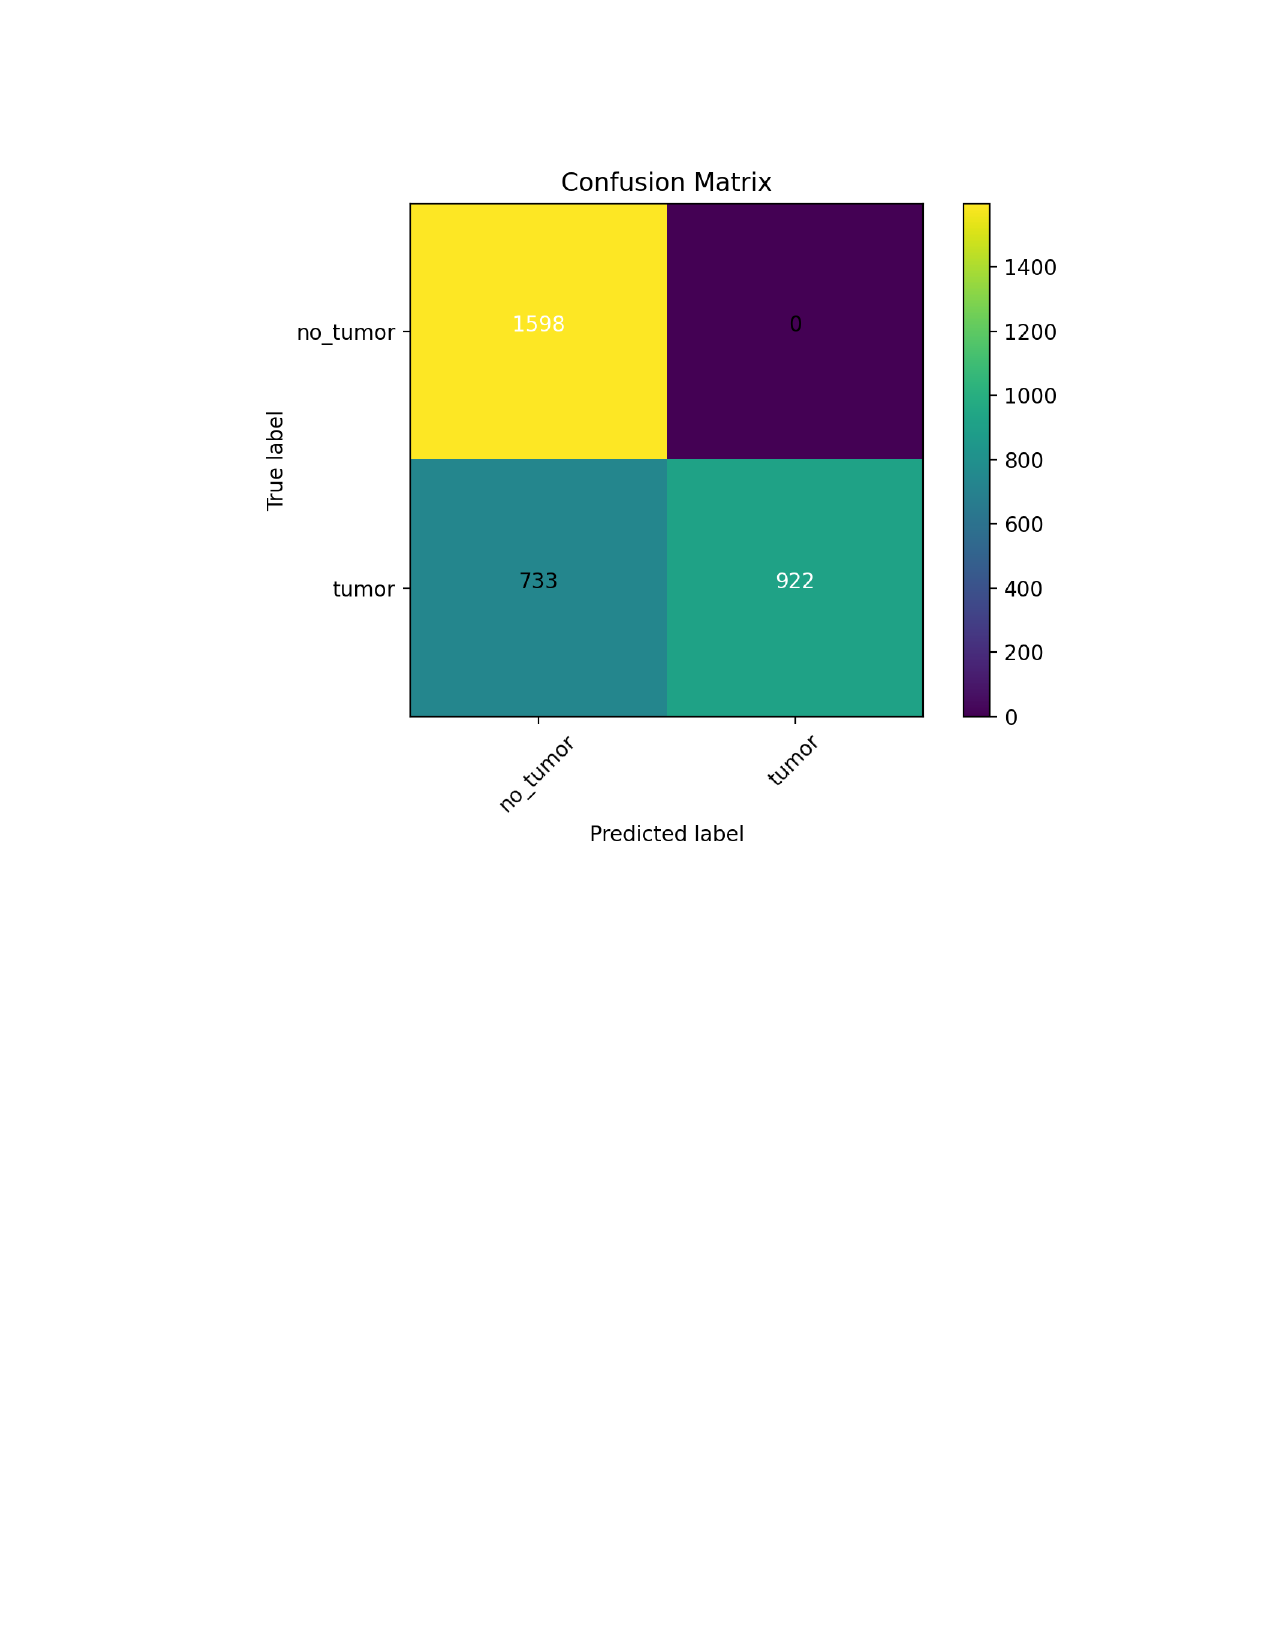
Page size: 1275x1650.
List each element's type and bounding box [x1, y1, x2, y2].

picture [147, 147, 1108, 868]
